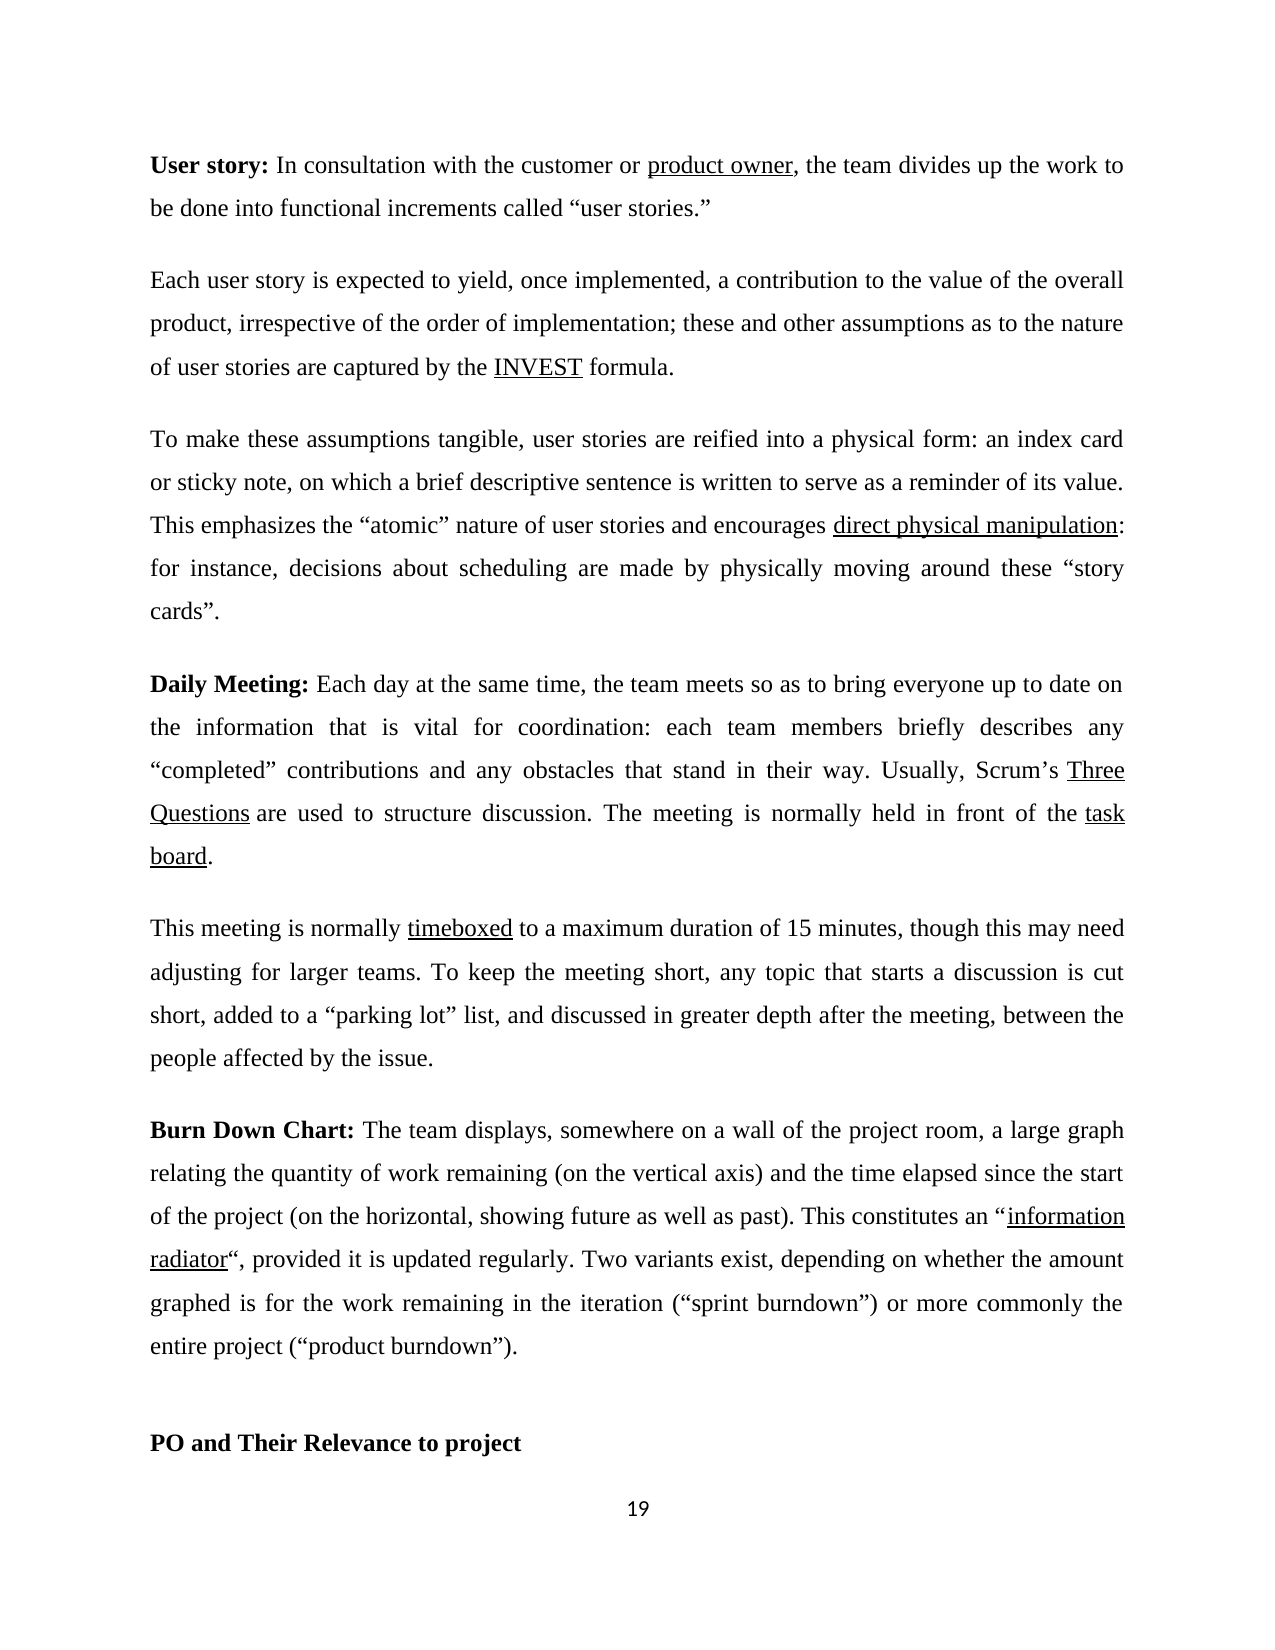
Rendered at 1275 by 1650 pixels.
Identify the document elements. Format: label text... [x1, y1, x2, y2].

text Daily Meeting: Each day at the same time, the team meets so as to bring everyone up to date on the information that is vital for coordination: each team members briefly describes any “completed” contributions and any obstacles that stand in their way. Usually, Scrum’s Three Questions are used to structure discussion. The meeting is normally held in front of the task board. [150, 669, 1125, 870]
text This meeting is normally timeboxed to a maximum duration of 15 minutes, though this may need adjusting for larger teams. To keep the meeting short, any topic that starts a discussion is cut short, added to a “parking lot” list, and discussed in greater depth after the meeting, between the people affected by the issue. [150, 913, 1125, 1072]
text To make these assumptions tangible, user stories are reified into a physical form: an index card or sticky note, on which a brief descriptive sentence is written to serve as a reminder of its value. This emphasizes the “atomic” nature of user stories and encourages direct physical manipulation: for instance, decisions about scheduling are made by physically moving around these “story cards”. [150, 424, 1125, 625]
text PO and Their Relevance to project [150, 1384, 1125, 1456]
text User story: In consultation with the customer or product owner, the team divides up the work to be done into functional increments called “user stories.” [150, 150, 1125, 222]
text Each user story is expected to yield, once implemented, a contribution to the value of the overall product, irrespective of the order of implementation; these and other assumptions as to the nature of user stories are captured by the INVEST formula. [150, 265, 1125, 380]
text Burn Down Chart: The team displays, somewhere on a wall of the project room, a large graph relating the quantity of work remaining (on the vertical axis) and the time elapsed since the start of the project (on the horizontal, showing future as well as past). This constitutes an “information radiator“, provided it is updated regularly. Two variants exist, depending on whether the amount graphed is for the work remaining in the iteration (“sprint burndown”) or more commonly the entire project (“product burndown”). [150, 1115, 1125, 1359]
